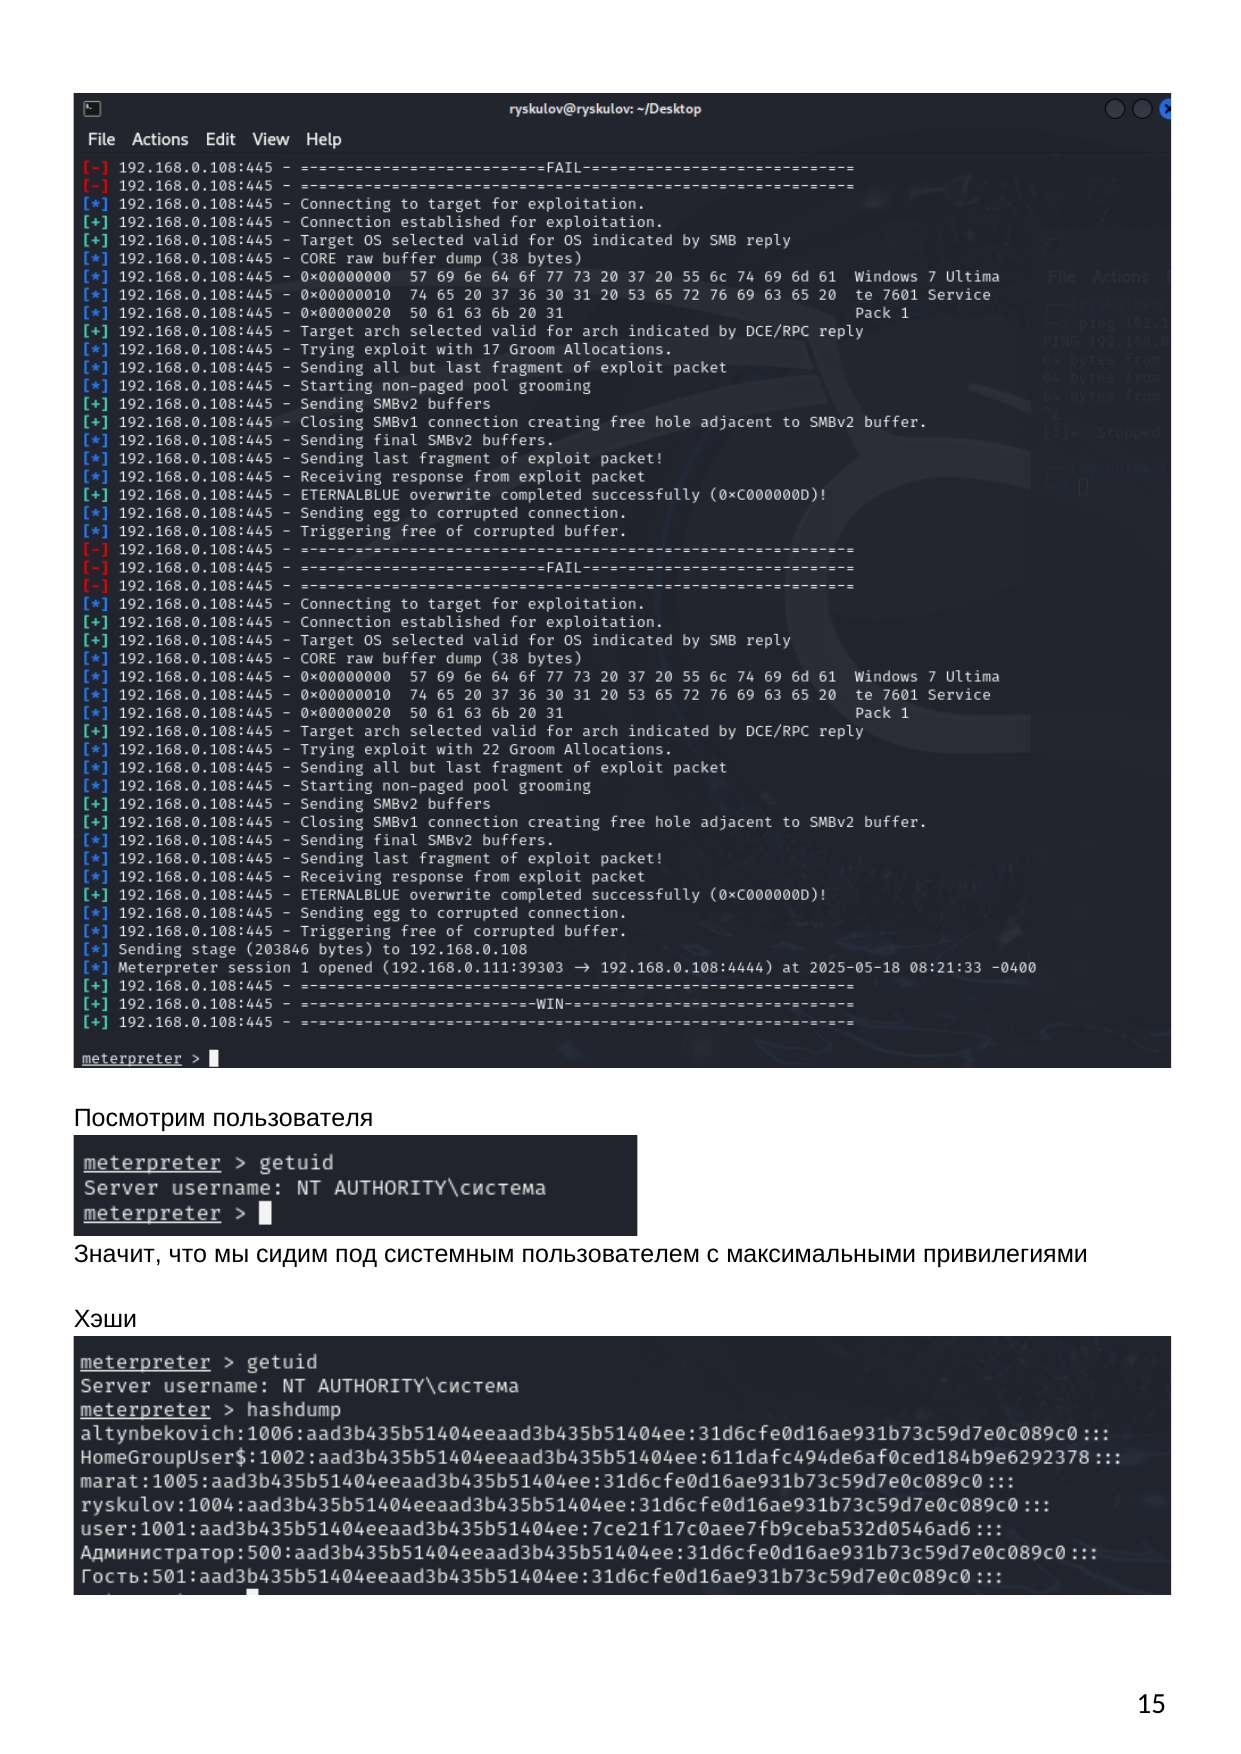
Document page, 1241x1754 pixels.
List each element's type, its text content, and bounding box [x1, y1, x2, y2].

text Посмотрим пользователя [73, 1103, 1166, 1132]
picture [73, 1336, 1172, 1595]
picture [73, 1135, 638, 1236]
text Хэши [73, 1304, 1166, 1333]
text Значит, что мы сидим под системным пользователем с максимальными привилегиями [73, 1239, 1166, 1268]
picture [73, 93, 1172, 1068]
